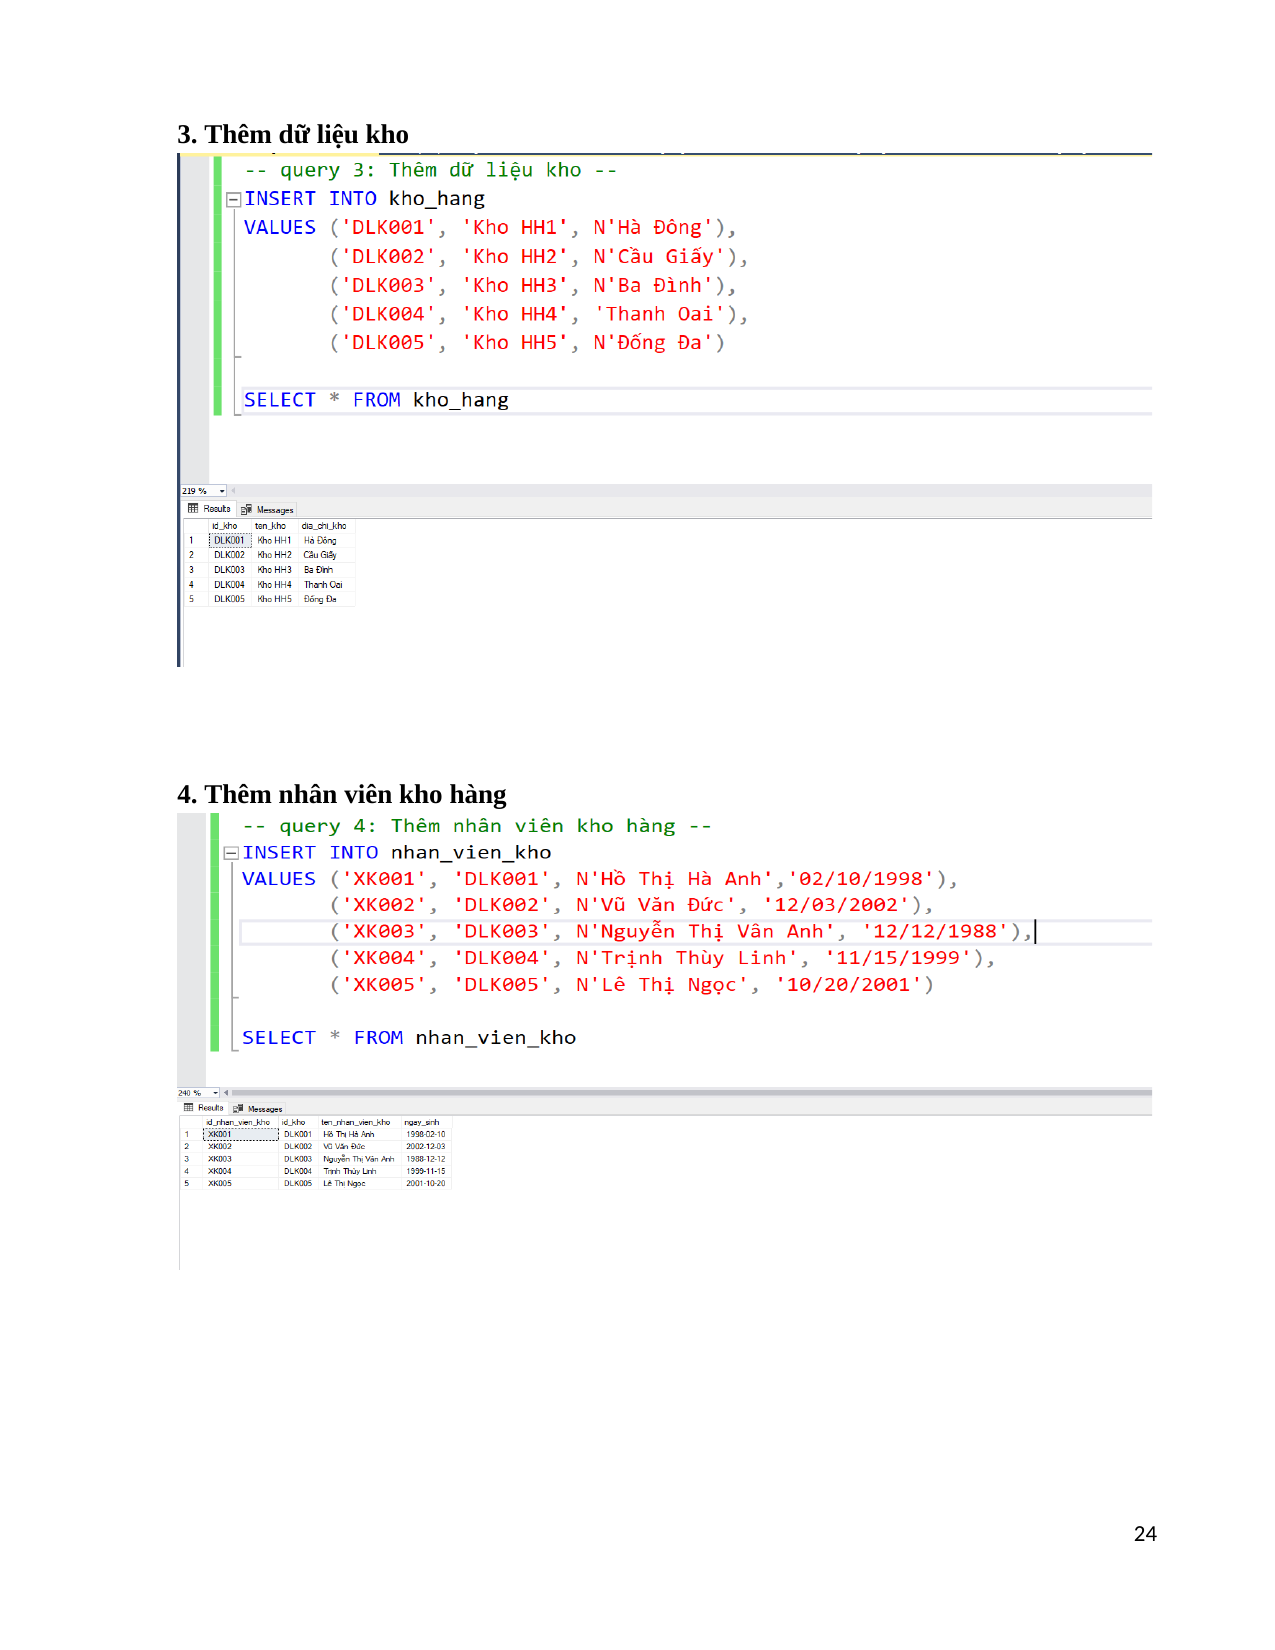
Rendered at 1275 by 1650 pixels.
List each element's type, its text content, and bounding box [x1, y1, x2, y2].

text 3. Thêm dữ liệu kho [177, 118, 1157, 149]
picture [177, 153, 1153, 667]
picture [177, 813, 1153, 1270]
text 4. Thêm nhân viên kho hàng [177, 778, 1157, 809]
